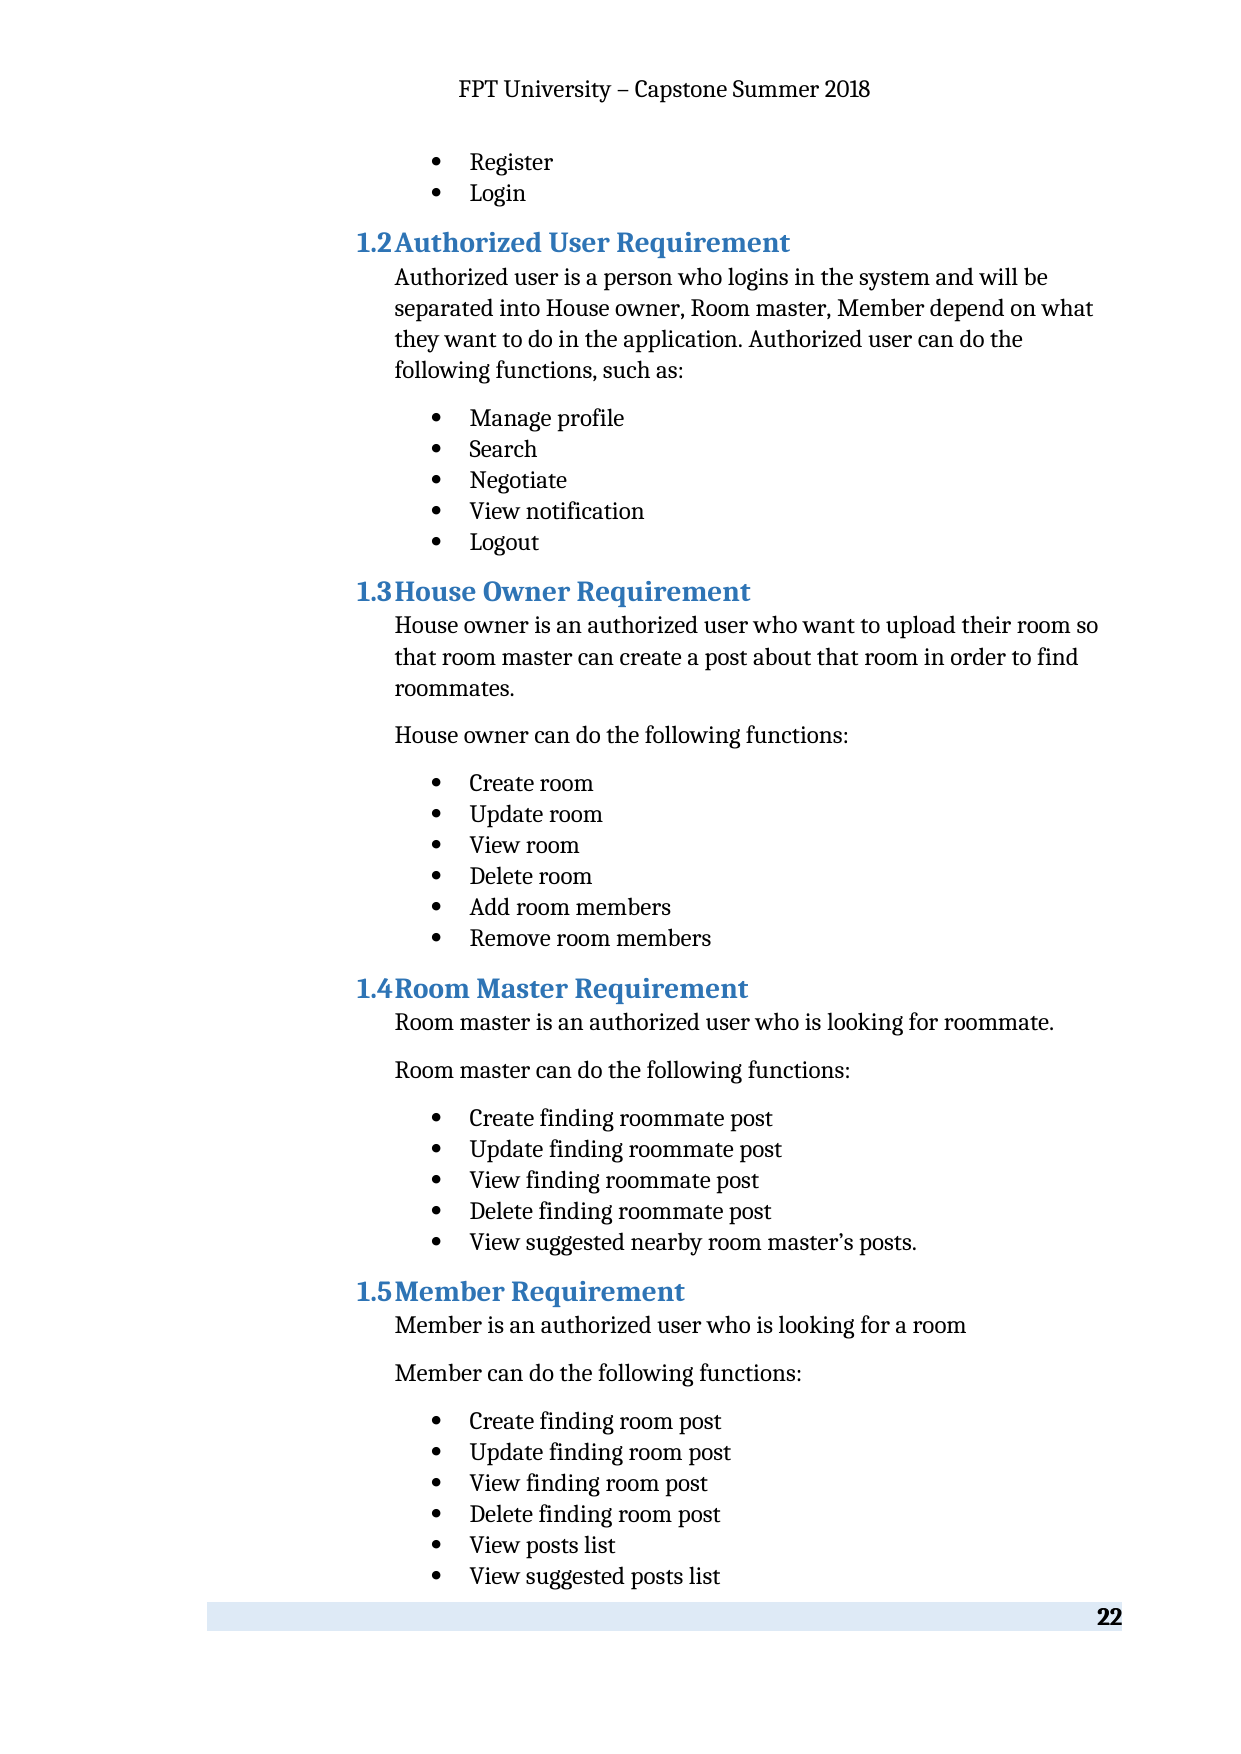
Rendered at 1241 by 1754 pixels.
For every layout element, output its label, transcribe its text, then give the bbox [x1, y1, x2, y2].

list Update finding room post [432, 1438, 1122, 1467]
text Member is an authorized user who is looking for a room [394, 1311, 1122, 1340]
list View room [432, 831, 1122, 860]
list View posts list [432, 1531, 1122, 1560]
text House owner can do the following functions: [394, 721, 1122, 750]
list Manage profile [432, 403, 1122, 432]
text Room master can do the following functions: [394, 1056, 1122, 1084]
list View suggested nearby room master’s posts. [432, 1228, 1122, 1256]
subtitle Authorized User Requirement [357, 226, 1122, 260]
list Search [432, 434, 1122, 463]
list Login [432, 179, 1122, 207]
text Member can do the following functions: [394, 1359, 1122, 1388]
subtitle Member Requirement [357, 1275, 1122, 1309]
list Delete finding roommate post [432, 1197, 1122, 1225]
text Room master is an authorized user who is looking for roommate. [394, 1008, 1122, 1037]
subtitle House Owner Requirement [357, 575, 1122, 609]
list Remove room members [432, 924, 1122, 953]
list Negotiate [432, 466, 1122, 494]
list View finding roommate post [432, 1166, 1122, 1194]
list Delete room [432, 862, 1122, 891]
subtitle Room Master Requirement [357, 972, 1122, 1005]
list View suggested posts list [432, 1562, 1122, 1591]
list Create room [432, 769, 1122, 798]
list View notification [432, 497, 1122, 525]
list Create finding roommate post [432, 1103, 1122, 1132]
list View finding room post [432, 1469, 1122, 1498]
list Update room [432, 800, 1122, 829]
text Authorized user is a person who logins in the system and will be separated into House owner, Room master, Member depend on what they want to do in the application. Authorized user can do the following functions, such as: [394, 263, 1122, 384]
list Logout [432, 528, 1122, 556]
list Add room members [432, 893, 1122, 922]
list Register [432, 148, 1122, 176]
list Create finding room post [432, 1407, 1122, 1436]
text House owner is an authorized user who want to upload their room so that room master can create a post about that room in order to find roommates. [394, 611, 1122, 702]
list Update finding roommate post [432, 1134, 1122, 1163]
list Delete finding room post [432, 1500, 1122, 1529]
